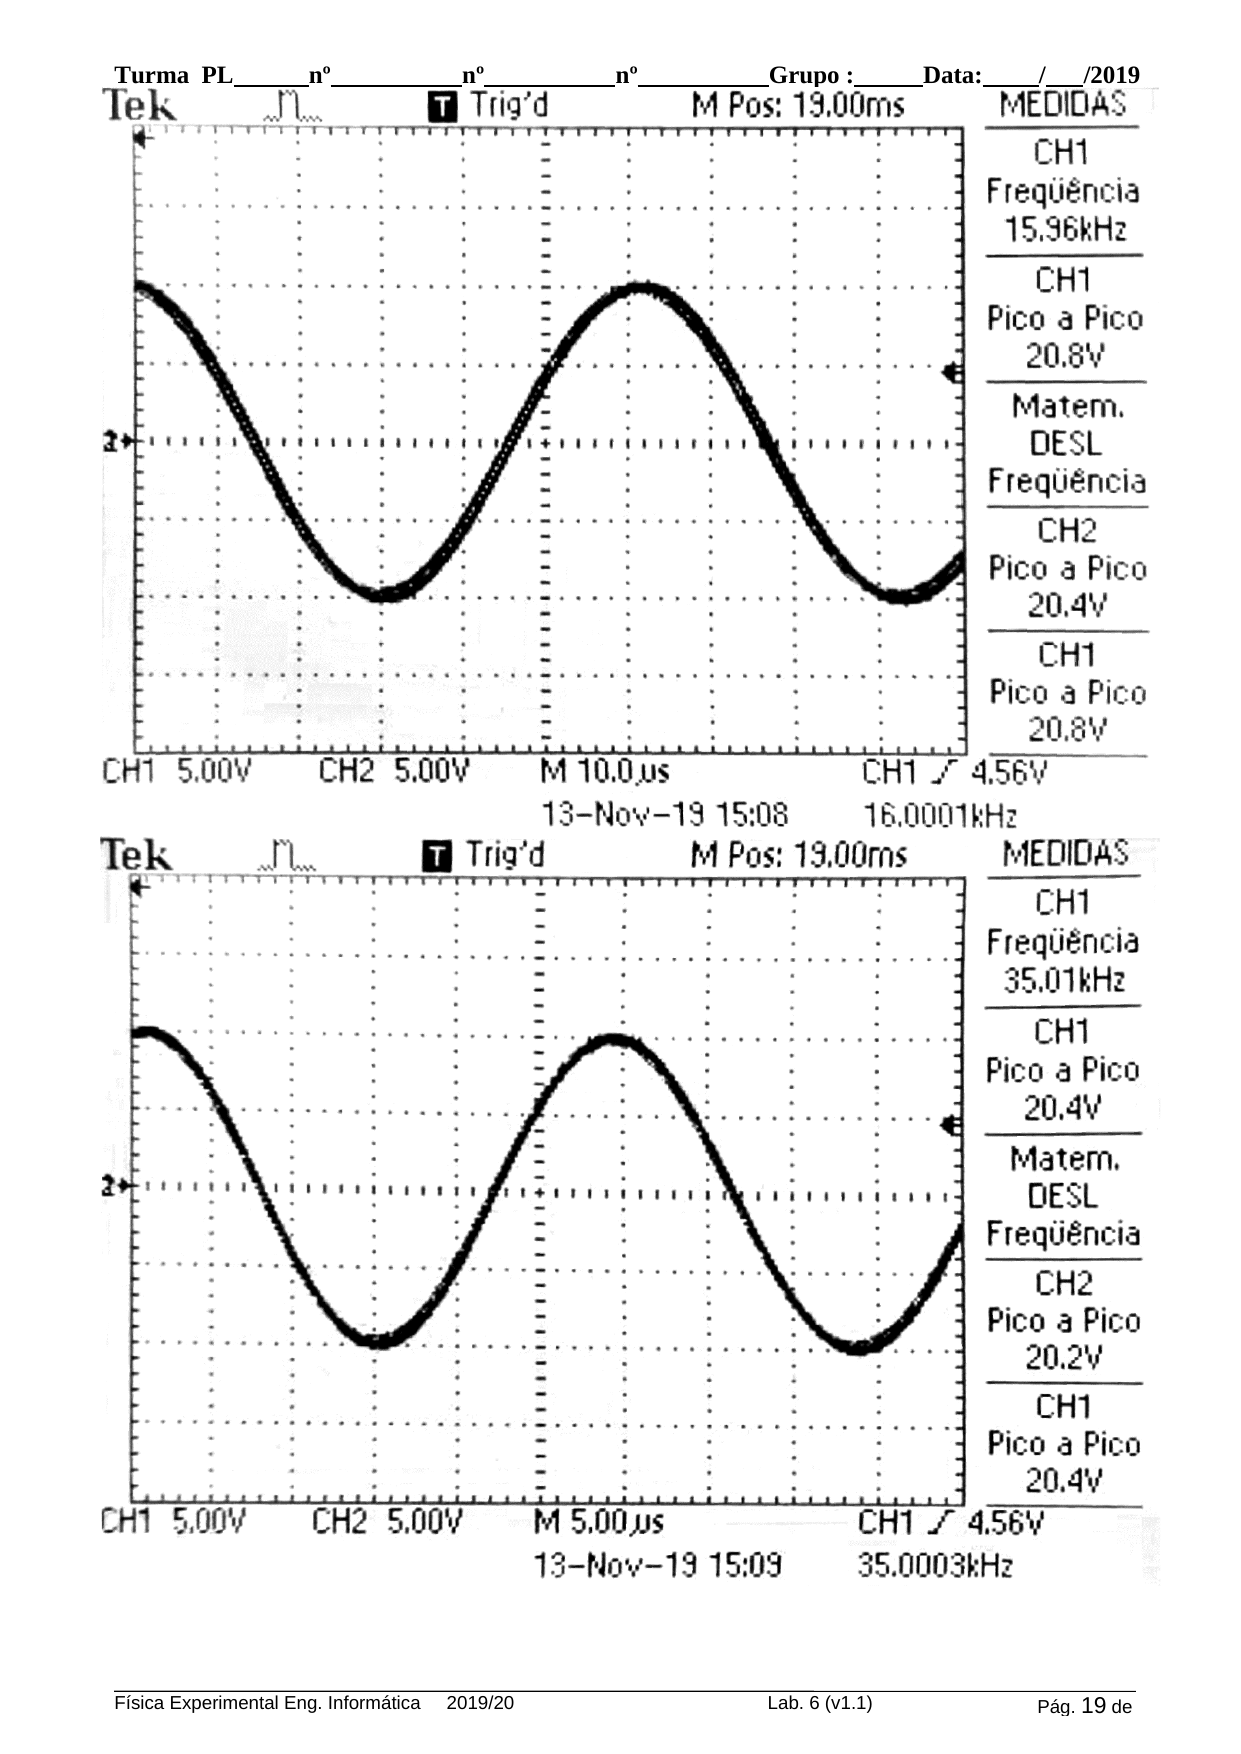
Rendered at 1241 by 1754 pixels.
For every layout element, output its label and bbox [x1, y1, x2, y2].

picture [100, 87, 1161, 1586]
